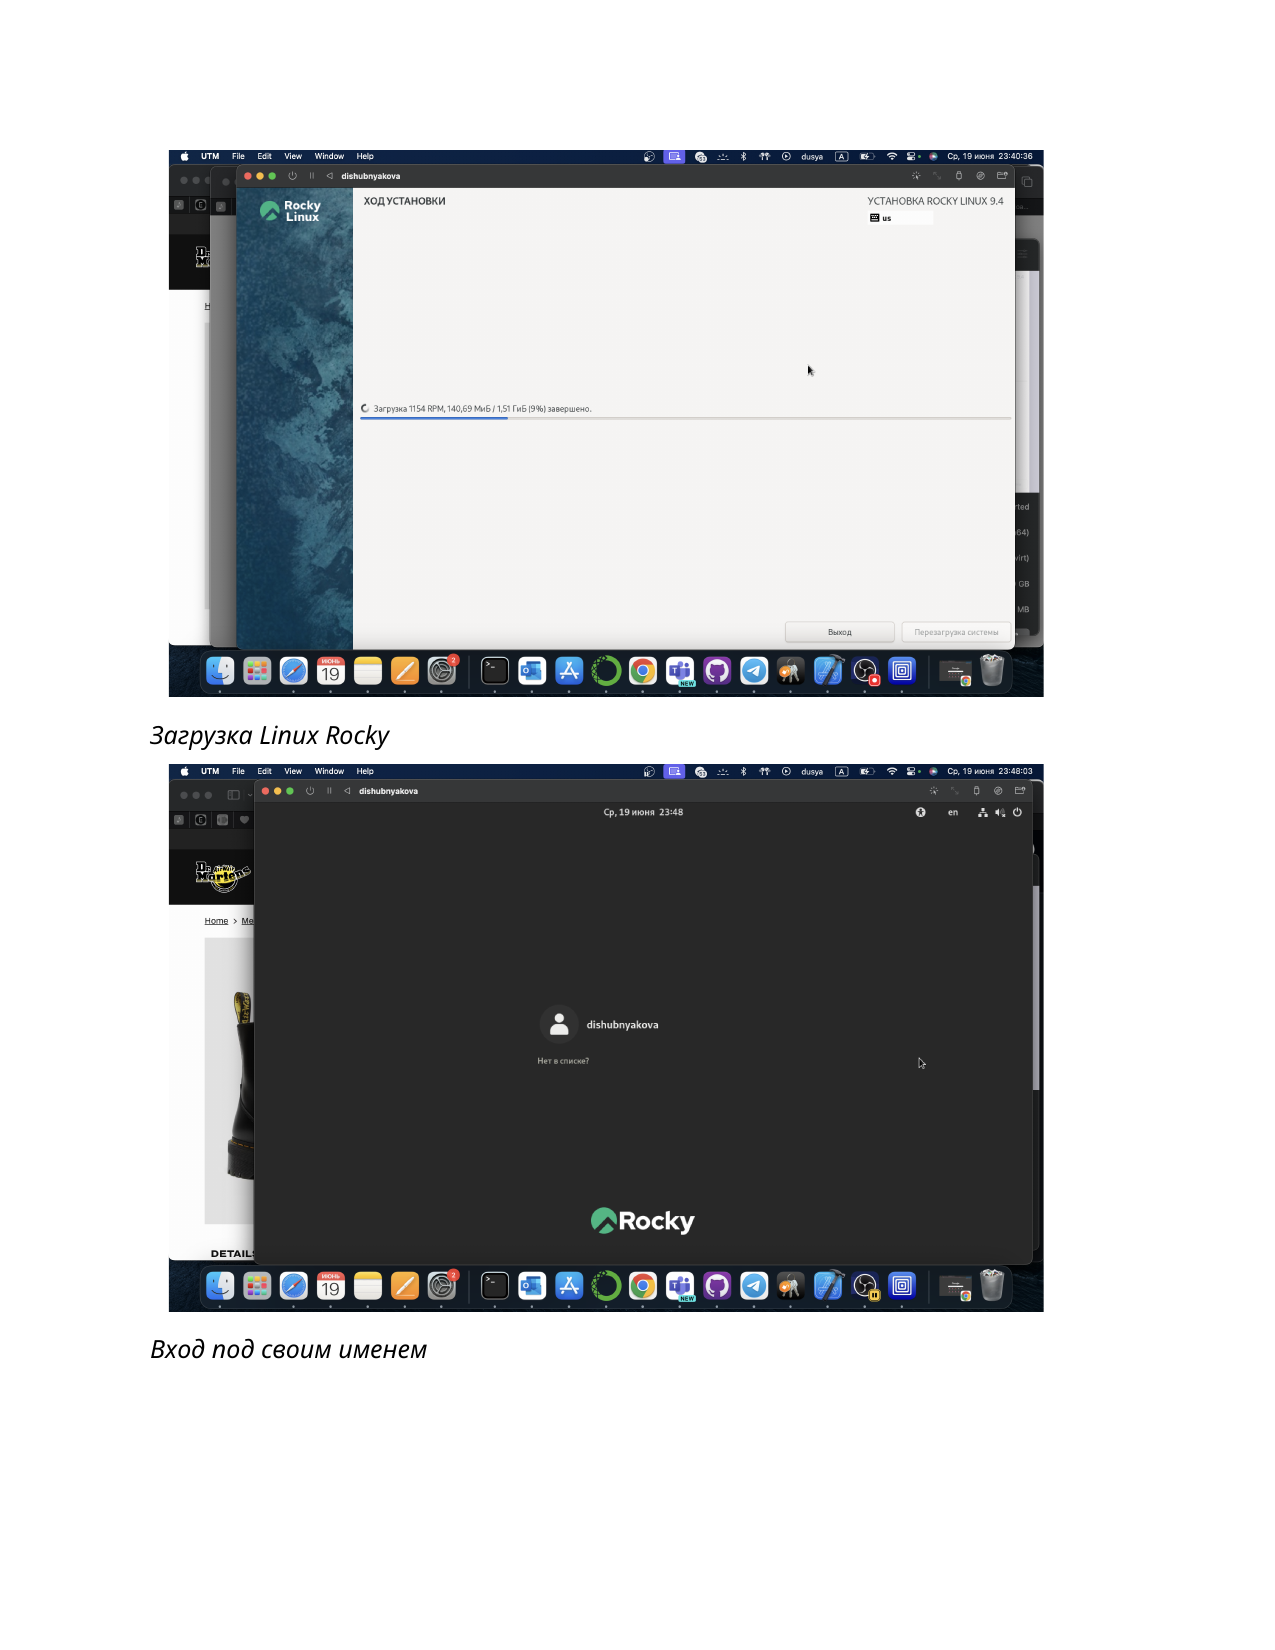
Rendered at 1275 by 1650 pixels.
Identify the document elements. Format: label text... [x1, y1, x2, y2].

text Загрузка Linux Rocky [150, 718, 1125, 752]
picture [168, 764, 1044, 1312]
picture [168, 150, 1044, 697]
text Вход под своим именем [150, 1332, 1125, 1366]
